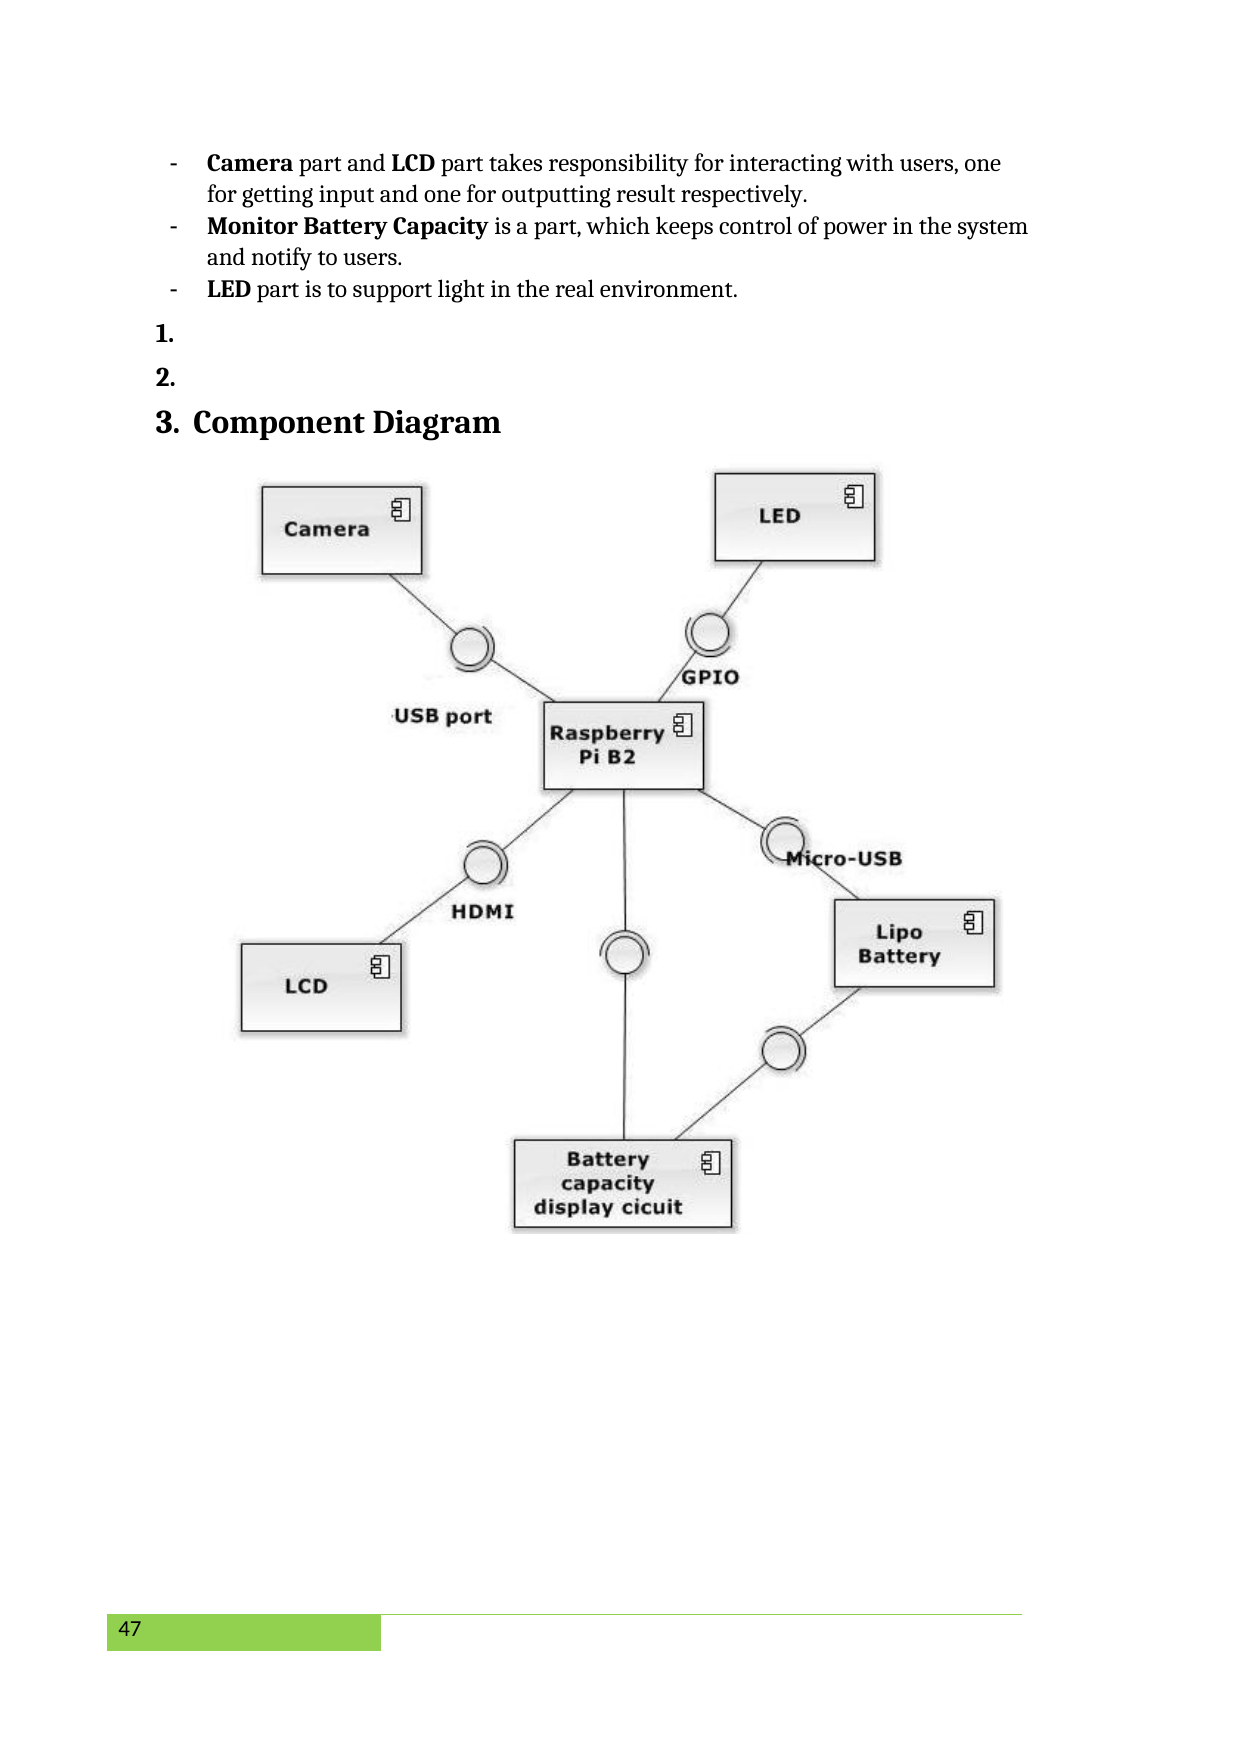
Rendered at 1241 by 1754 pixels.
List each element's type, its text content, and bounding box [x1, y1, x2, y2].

list Camera part and LCD part takes responsibility for interacting with users, one for getting input and one for outputting result respectively. [169, 148, 1033, 208]
picture [222, 454, 1004, 1234]
list LED part is to support light in the real environment. [169, 274, 1033, 303]
list Monitor Battery Capacity is a part, which keeps control of power in the system and notify to users. [169, 211, 1033, 271]
subtitle Component Diagram [156, 403, 1033, 442]
